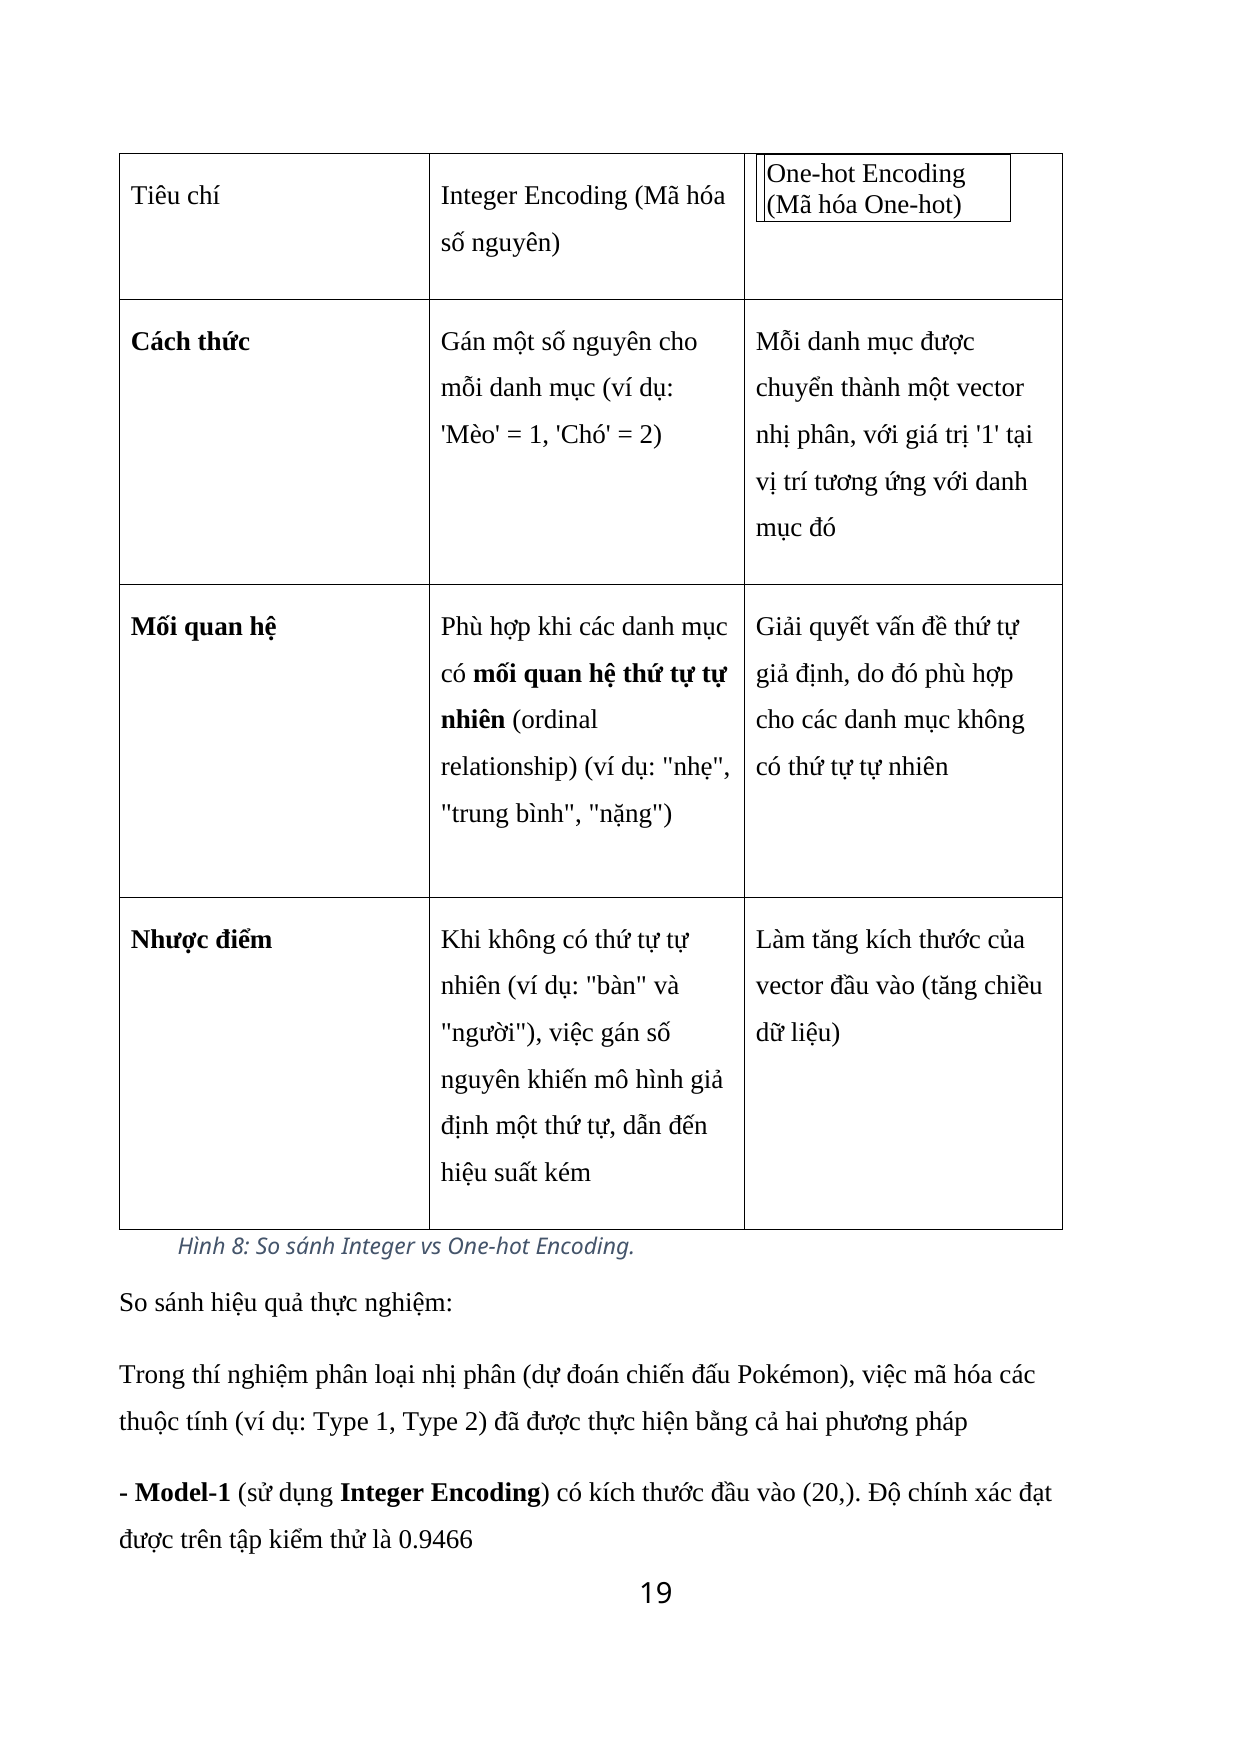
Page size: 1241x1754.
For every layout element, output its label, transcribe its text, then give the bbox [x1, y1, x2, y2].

table_header Integer Encoding (Mã hóa số nguyên) [430, 154, 744, 299]
table_cell Khi không có thứ tự tự nhiên (ví dụ: "bàn" và "người"), việc gán số nguyên khiến mô hình giả định một thứ tự, dẫn đến hiệu suất kém [430, 898, 744, 1229]
table_cell Cách thức [120, 300, 429, 584]
text Hình 8: So sánh Integer vs One-hot Encoding. [177, 1230, 1063, 1261]
table_cell Nhược điểm [120, 898, 429, 1229]
table_cell Mỗi danh mục được chuyển thành một vector nhị phân, với giá trị '1' tại vị trí tương ứng với danh mục đó [745, 300, 1062, 584]
table_cell Gán một số nguyên cho mỗi danh mục (ví dụ: 'Mèo' = 1, 'Chó' = 2) [430, 300, 744, 584]
table_header [745, 154, 1062, 299]
text So sánh hiệu quả thực nghiệm: [119, 1286, 1063, 1317]
table_cell Làm tăng kích thước của vector đầu vào (tăng chiều dữ liệu) [745, 898, 1062, 1229]
table_cell Giải quyết vấn đề thứ tự giả định, do đó phù hợp cho các danh mục không có thứ tự tự nhiên [745, 585, 1062, 897]
table_cell Phù hợp khi các danh mục có mối quan hệ thứ tự tự nhiên (ordinal relationship) (ví dụ: "nhẹ", "trung bình", "nặng") [430, 585, 744, 897]
text - Model-1 (sử dụng Integer Encoding) có kích thước đầu vào (20,). Độ chính xác đạt được trên tập kiểm thử là 0.9466 [119, 1476, 1063, 1554]
table_cell Mối quan hệ [120, 585, 429, 897]
text Trong thí nghiệm phân loại nhị phân (dự đoán chiến đấu Pokémon), việc mã hóa các thuộc tính (ví dụ: Type 1, Type 2) đã được thực hiện bằng cả hai phương pháp [119, 1358, 1063, 1436]
table_header Tiêu chí [120, 154, 429, 299]
